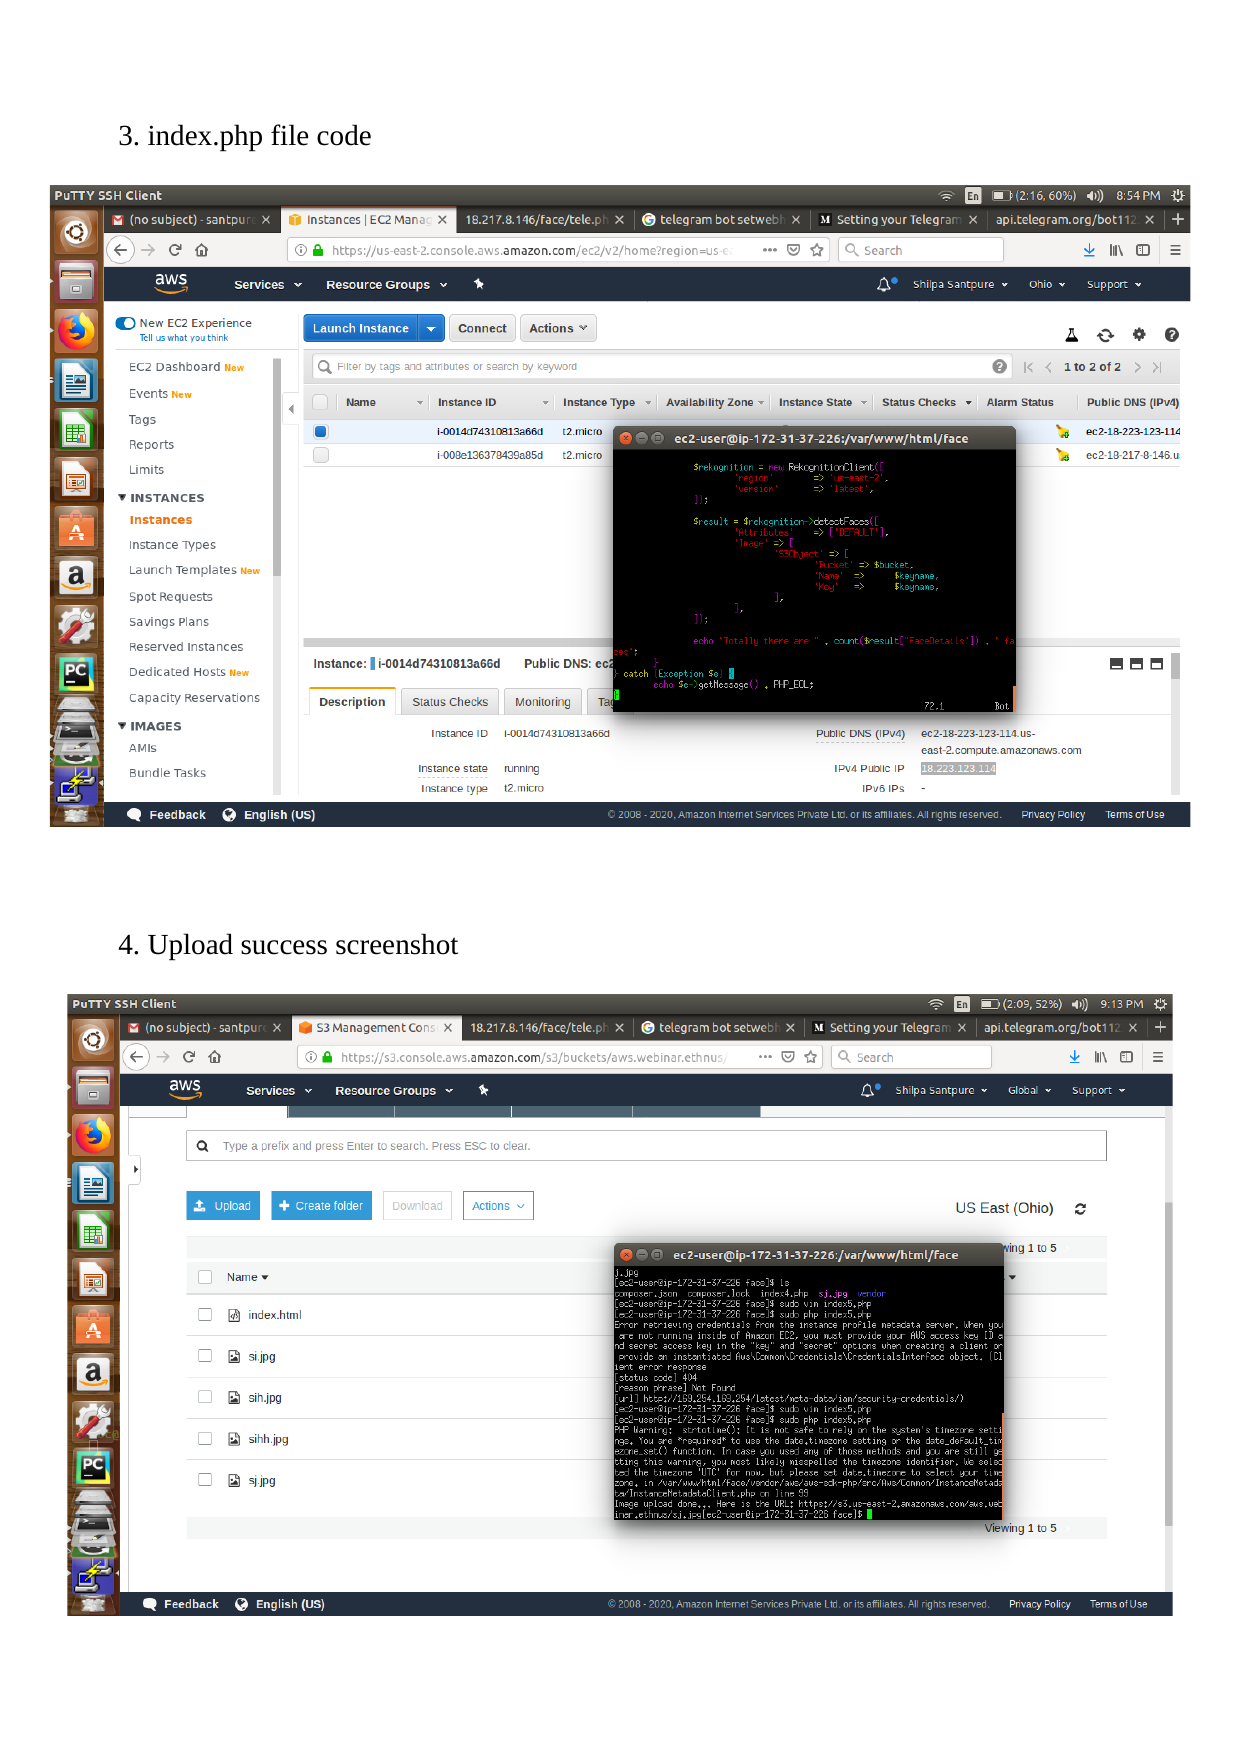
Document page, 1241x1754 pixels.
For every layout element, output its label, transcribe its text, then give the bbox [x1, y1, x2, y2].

picture [67, 994, 1173, 1616]
picture [49, 185, 1191, 827]
text 4. Upload success screenshot [118, 927, 1122, 961]
text 3. index.php file code [118, 118, 1122, 152]
